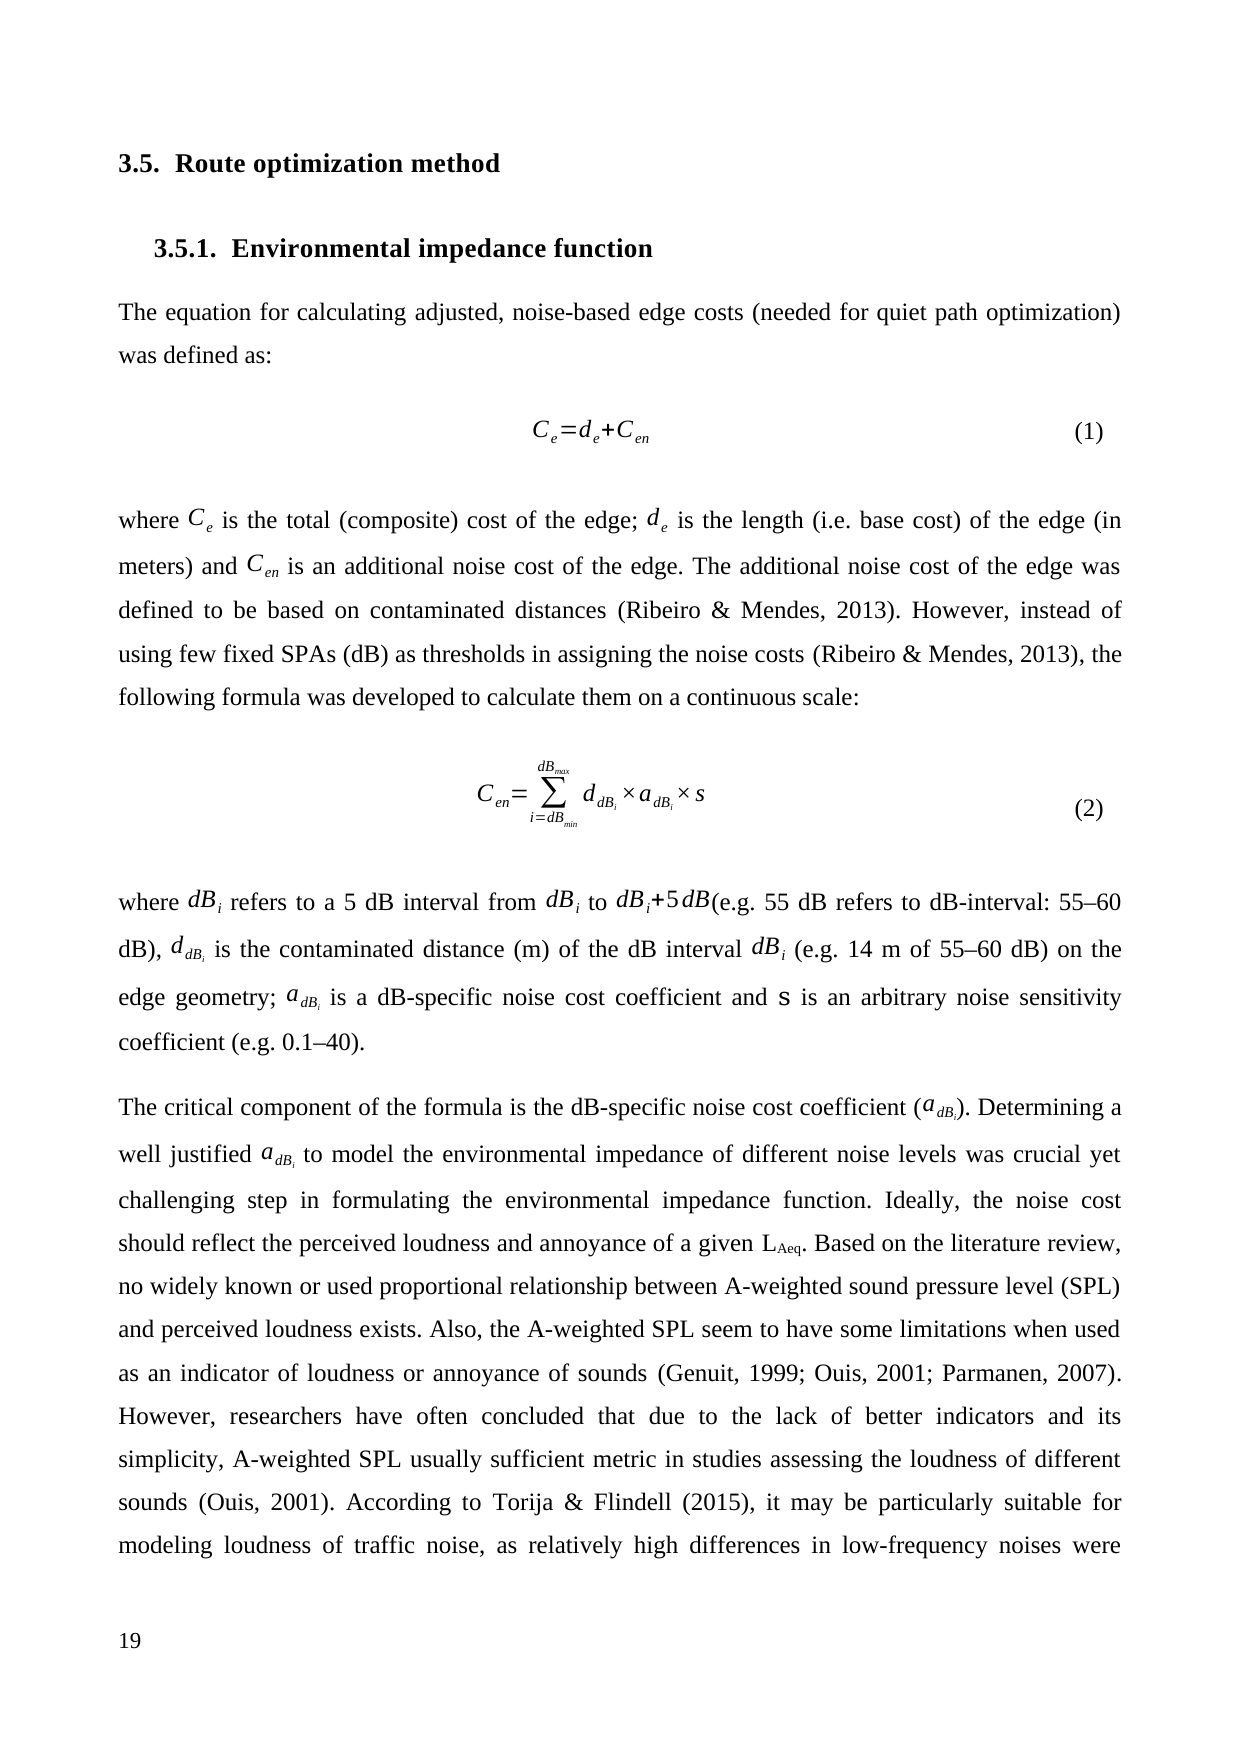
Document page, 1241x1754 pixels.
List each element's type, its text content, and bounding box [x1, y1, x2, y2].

subtitle Route optimization method [118, 148, 1122, 179]
subtitle Environmental impedance function [118, 232, 1122, 263]
table_header [119, 745, 1063, 885]
table_header (2) [1064, 745, 1127, 885]
text The equation for calculating adjusted, noise-based edge costs (needed for quiet path optimization) was defined as: [118, 297, 1122, 369]
text where is the total (composite) cost of the edge; is the length (i.e. base cost) of the edge (in meters) and is an additional noise cost of the edge. The additional noise cost of the edge was defined to be based on contaminated distances (Ribeiro & Mendes, 2013). However, instead of using few fixed SPAs (dB) as thresholds in assigning the noise costs (Ribeiro & Mendes, 2013), the following formula was developed to calculate them on a continuous scale: [118, 504, 1122, 711]
text where refers to a 5 dB interval from to (e.g. 55 dB refers to dB-interval: 55–60 dB), is the contaminated distance (m) of the dB interval (e.g. 14 m of 55–60 dB) on the edge geometry; is a dB-specific noise cost coefficient and s is an arbitrary noise sensitivity coefficient (e.g. 0.1–40). [118, 886, 1122, 1056]
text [118, 1089, 1122, 1559]
table_header (1) [1064, 403, 1121, 503]
table_header [119, 403, 1063, 503]
